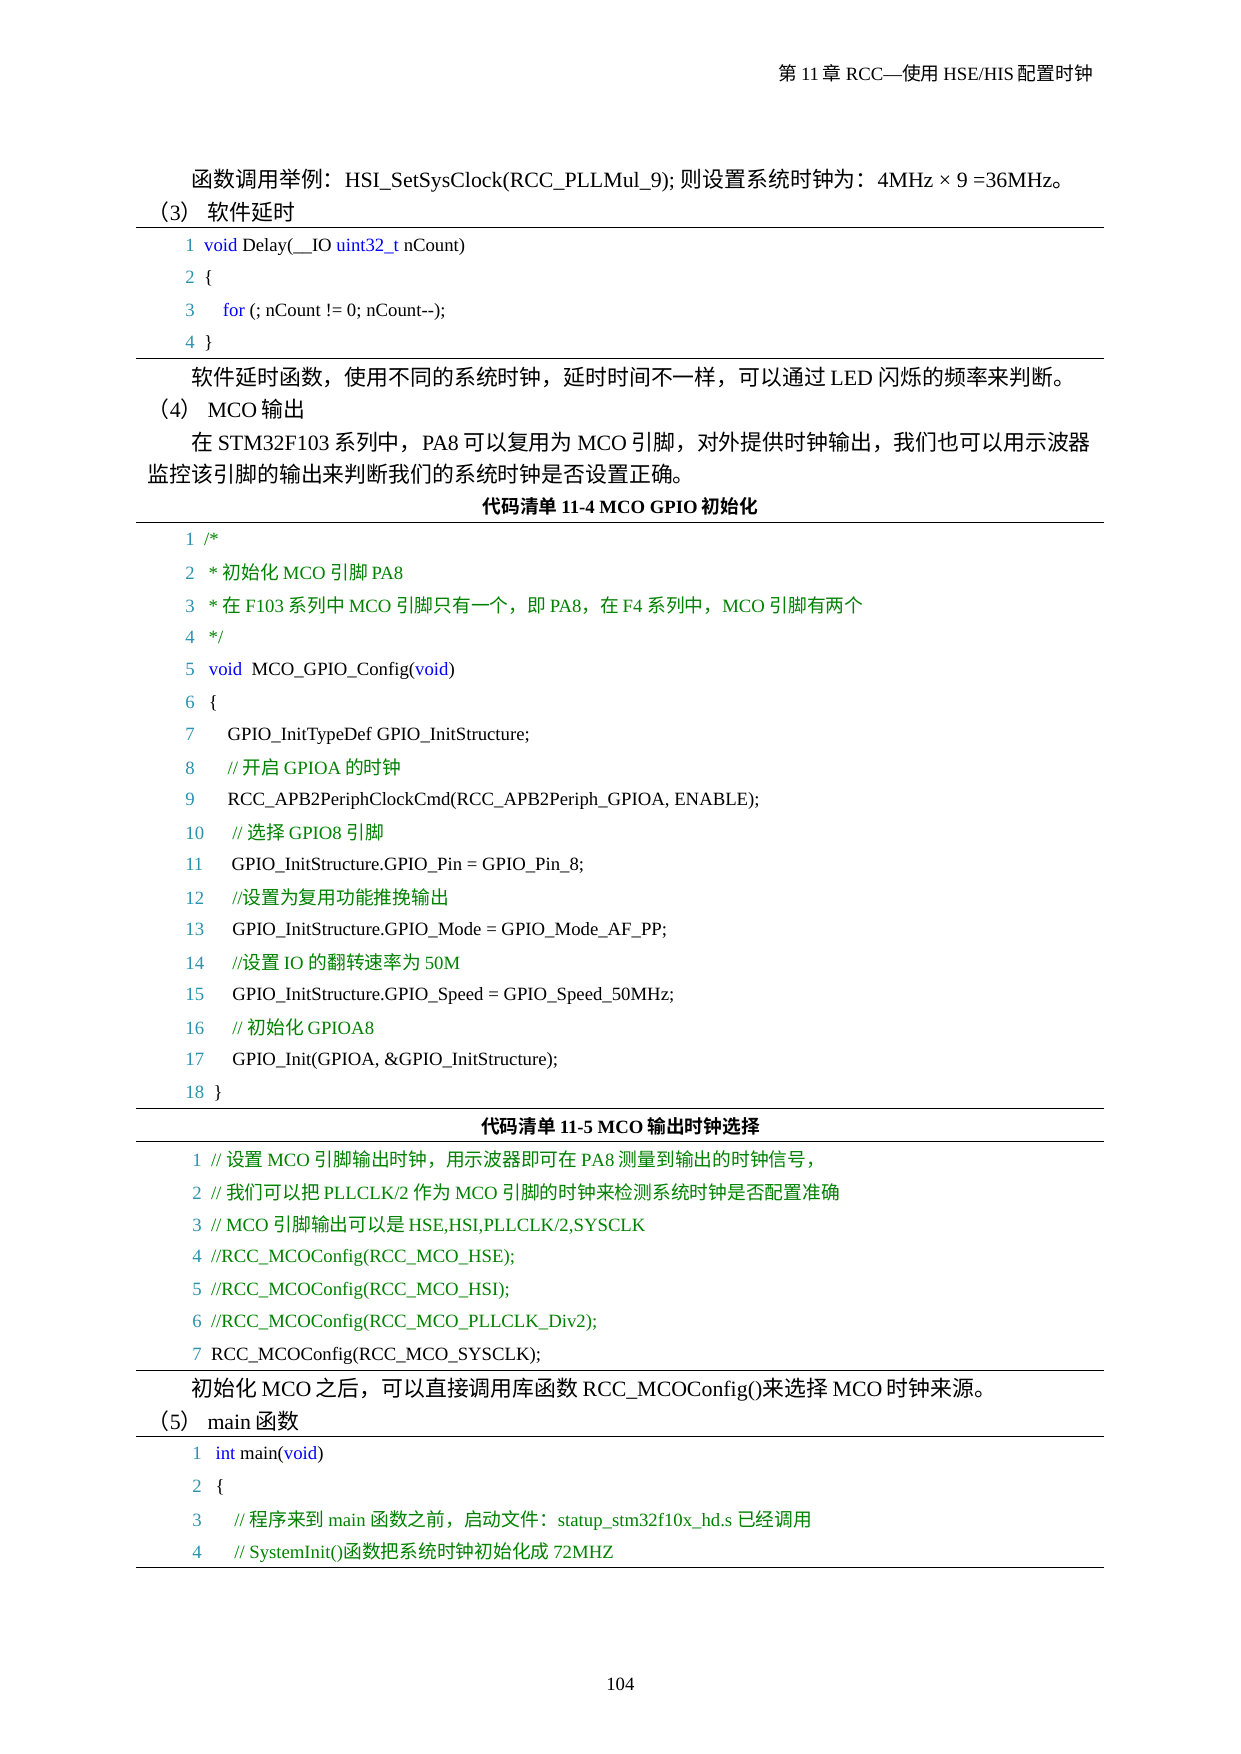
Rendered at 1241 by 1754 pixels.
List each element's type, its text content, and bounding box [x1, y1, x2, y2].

text 软件延时函数，使用不同的系统时钟，延时时间不一样，可以通过LED 闪烁的频率来判断。 [148, 359, 1092, 392]
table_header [136, 1437, 1104, 1567]
list main函数 [148, 1403, 1092, 1436]
list 软件延时 [148, 194, 1092, 227]
table_header 1 void Delay(__IO uint32_t nCount) 2 { 3 for (; nCount != 0; nCount--); 4 } [136, 228, 1104, 358]
table_header 1 // 设置MCO 引脚输出时钟，用示波器即可在PA8 测量到输出的时钟信号， 2 // 我们可以把PLLCLK/2 作为MCO 引脚的时钟来检测系统时钟是否配置准确 3 // MCO 引脚输出可以是HSE,HSI,PLLCLK/2,SYSCLK 4 //RCC_MCOConfig(RCC_MCO_HSE); 5 //RCC_MCOConfig(RCC_MCO_HSI); 6 //RCC_MCOConfig(RCC_MCO_PLLCLK_Div2); 7 RCC_MCOConfig(RCC_MCO_SYSCLK); [136, 1142, 1104, 1370]
table_cell 1 /* 2 * 初始化MCO 引脚PA8 3 * 在F103 系列中MCO 引脚只有一个，即PA8，在F4 系列中，MCO 引脚有两个 4 */ 5 void MCO_GPIO_Config(void) 6 { 7 GPIO_InitTypeDef GPIO_InitStructure; 8 // 开启GPIOA 的时钟 9 RCC_APB2PeriphClockCmd(RCC_APB2Periph_GPIOA, ENABLE); 10 // 选择GPIO8 引脚 11 GPIO_InitStructure.GPIO_Pin = GPIO_Pin_8; 12 //设置为复用功能推挽输出 13 GPIO_InitStructure.GPIO_Mode = GPIO_Mode_AF_PP; 14 //设置IO 的翻转速率为50M 15 GPIO_InitStructure.GPIO_Speed = GPIO_Speed_50MHz; 16 // 初始化GPIOA8 17 GPIO_Init(GPIOA, &GPIO_InitStructure); 18 } [136, 523, 1104, 1108]
text 初始化MCO之后，可以直接调用库函数RCC_MCOConfig()来选择MCO时钟来源。 [148, 1371, 1092, 1403]
text 函数调用举例：HSI_SetSysClock(RCC_PLLMul_9); 则设置系统时钟为：4MHz × 9 =36MHz。 [148, 162, 1092, 194]
table_header 代码清单11-4 MCO GPIO初始化 [136, 489, 1104, 522]
list MCO输出 [148, 392, 1092, 424]
text 代码清单11-5 MCO输出时钟选择 [148, 1109, 1092, 1141]
text 在STM32F103系列中，PA8可以复用为MCO引脚，对外提供时钟输出，我们也可以用示波器监控该引脚的输出来判断我们的系统时钟是否设置正确。 [148, 424, 1092, 489]
